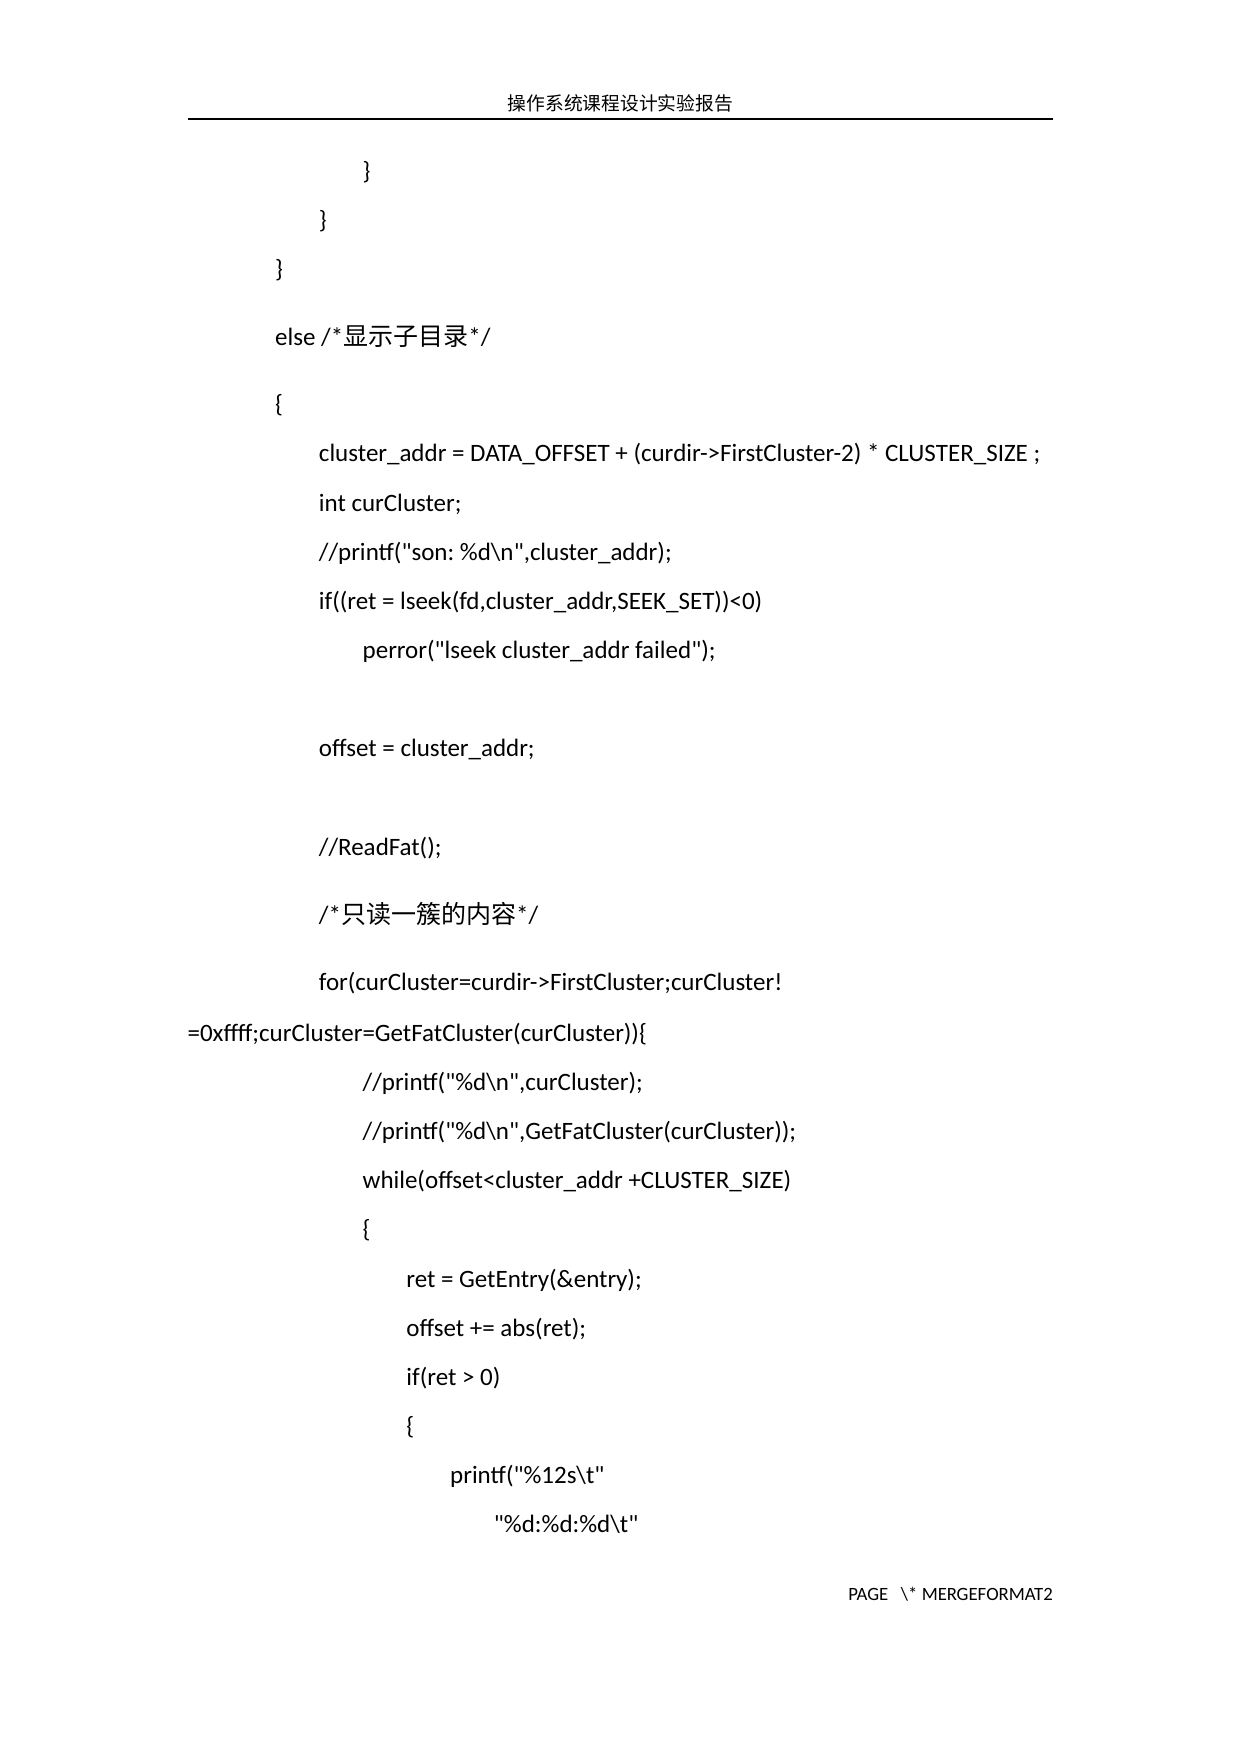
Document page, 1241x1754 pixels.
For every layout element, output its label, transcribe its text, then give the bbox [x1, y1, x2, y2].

text //printf("%d\n",curCluster); [187, 1064, 1053, 1098]
text for(curCluster=curdir->FirstCluster;curCluster!=0xffff;curCluster=GetFatCluster(curCluster)){ [187, 964, 1053, 1049]
text } [187, 153, 1053, 187]
text else /*显示子目录*/ [187, 301, 1053, 368]
text /*只读一簇的内容*/ [187, 878, 1053, 946]
text //printf("son: %d\n",cluster_addr); [187, 534, 1053, 568]
text { [187, 1212, 1053, 1246]
text } [187, 251, 1053, 285]
text printf("%12s\t" [187, 1458, 1053, 1492]
text } [187, 202, 1053, 236]
text while(offset<cluster_addr +CLUSTER_SIZE) [187, 1163, 1053, 1197]
text perror("lseek cluster_addr failed"); [187, 632, 1053, 666]
text //printf("%d\n",GetFatCluster(curCluster)); [187, 1114, 1053, 1148]
text offset += abs(ret); [187, 1310, 1053, 1344]
text if(ret > 0) [187, 1359, 1053, 1393]
text cluster_addr = DATA_OFFSET + (curdir->FirstCluster-2) * CLUSTER_SIZE ; [187, 436, 1053, 470]
text "%d:%d:%d\t" [187, 1507, 1053, 1541]
text int curCluster; [187, 485, 1053, 519]
text { [187, 1409, 1053, 1443]
text //ReadFat(); [187, 829, 1053, 863]
text { [187, 387, 1053, 421]
text offset = cluster_addr; [187, 731, 1053, 765]
text ret = GetEntry(&entry); [187, 1261, 1053, 1295]
text if((ret = lseek(fd,cluster_addr,SEEK_SET))<0) [187, 583, 1053, 617]
